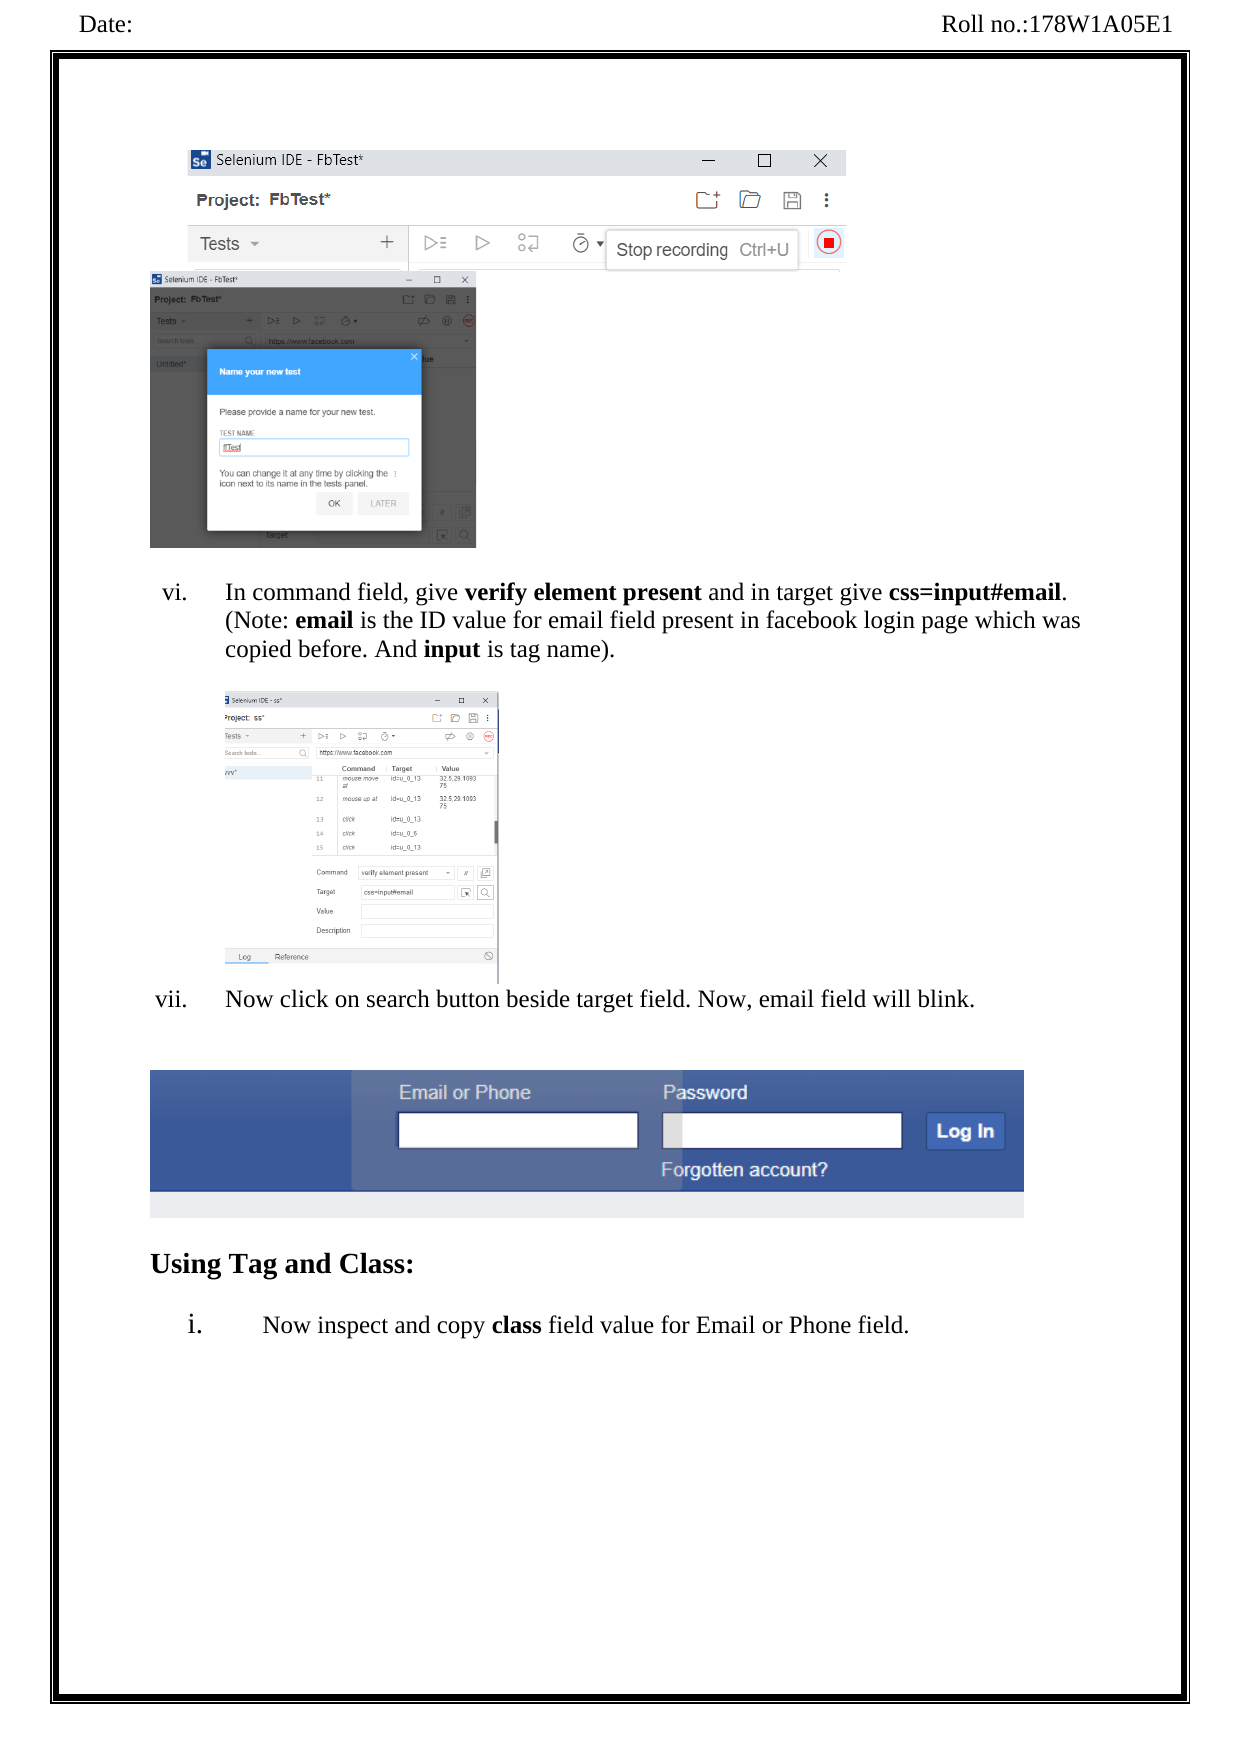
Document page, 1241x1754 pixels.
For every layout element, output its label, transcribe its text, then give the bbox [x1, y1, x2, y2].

picture [150, 150, 847, 548]
text Using Tag and Class: [150, 1247, 1090, 1280]
list Now inspect and copy class field value for Email or Phone field. [187, 1306, 1090, 1339]
picture [150, 1070, 1024, 1218]
list Now click on search button beside target field. Now, email field will blink. [187, 984, 1090, 1012]
list (Note: email is the ID value for email field present in facebook login page which was copied before. And input is tag name). [225, 605, 1090, 663]
list In command field, give verify element present and in target give css=input#email. [187, 577, 1090, 605]
picture [225, 691, 499, 984]
